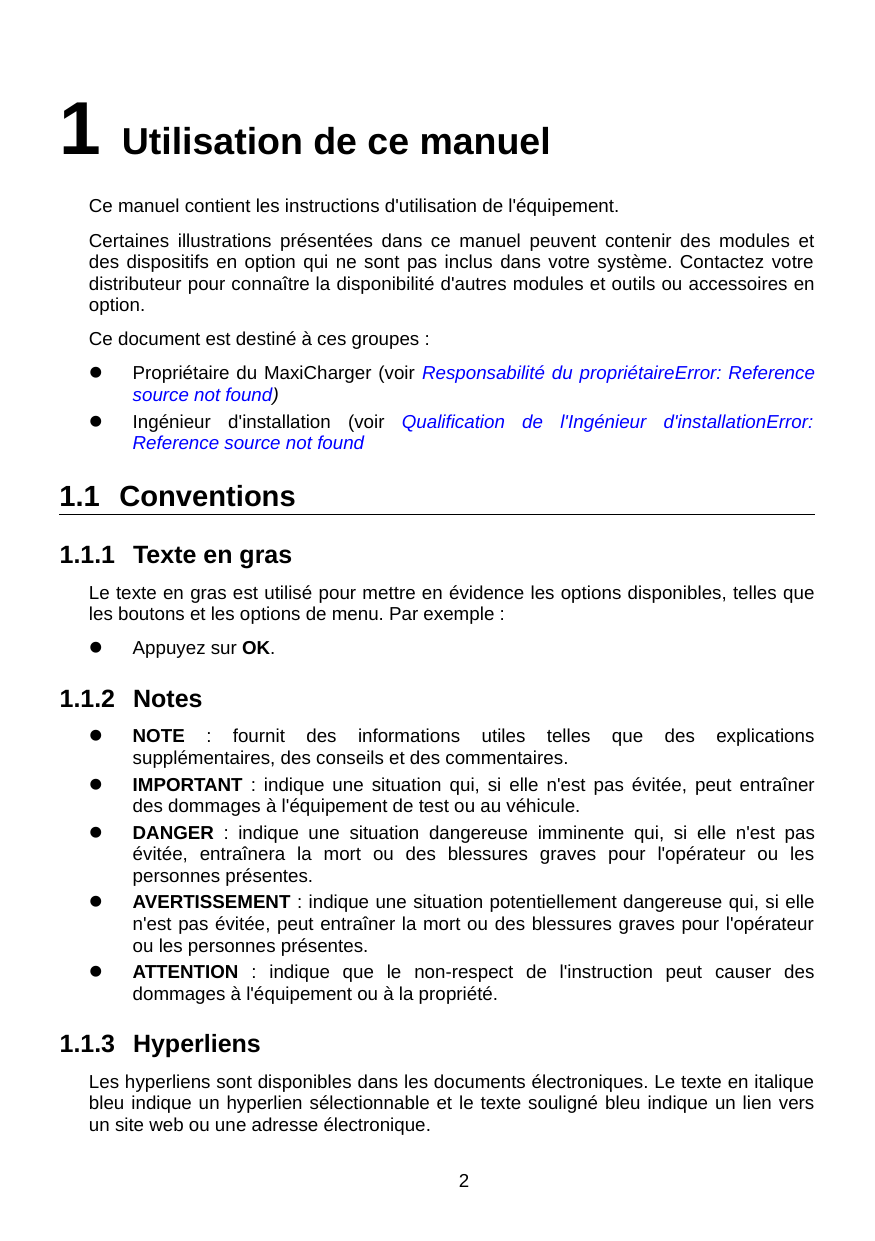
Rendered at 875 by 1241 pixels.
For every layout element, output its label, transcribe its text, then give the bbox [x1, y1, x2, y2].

list AVERTISSEMENT : indique une situation potentiellement dangereuse qui, si elle n'est pas évitée, peut entraîner la mort ou des blessures graves pour l'opérateur ou les personnes présentes. [89, 891, 815, 956]
list Appuyez sur OK. [89, 637, 815, 659]
list IMPORTANT : indique une situation qui, si elle n'est pas évitée, peut entraîner des dommages à l'équipement de test ou au véhicule. [89, 773, 815, 817]
text Ce manuel contient les instructions d'utilisation de l'équipement. [89, 195, 815, 217]
subtitle Notes [59, 684, 815, 713]
list ATTENTION : indique que le non-respect de l'instruction peut causer des dommages à l'équipement ou à la propriété. [89, 961, 815, 1004]
subtitle Hyperliens [59, 1029, 815, 1058]
text Certaines illustrations présentées dans ce manuel peuvent contenir des modules et des dispositifs en option qui ne sont pas inclus dans votre système. Contactez votre distributeur pour connaître la disponibilité d'autres modules et outils ou accessoires en option. [89, 229, 815, 316]
list NOTE : fournit des informations utiles telles que des explications supplémentaires, des conseils et des commentaires. [89, 725, 815, 768]
text Ce document est destiné à ces groupes : [89, 328, 815, 350]
subtitle Utilisation de ce manuel [59, 84, 815, 170]
list DANGER : indique une situation dangereuse imminente qui, si elle n'est pas évitée, entraînera la mort ou des blessures graves pour l'opérateur ou les personnes présentes. [89, 822, 815, 886]
subtitle Texte en gras [59, 540, 815, 569]
text Le texte en gras est utilisé pour mettre en évidence les options disponibles, telles que les boutons et les options de menu. Par exemple : [89, 582, 815, 625]
text Les hyperliens sont disponibles dans les documents électroniques. Le texte en italique bleu indique un hyperlien sélectionnable et le texte souligné bleu indique un lien vers un site web ou une adresse électronique. [89, 1071, 815, 1135]
subtitle Conventions [59, 479, 815, 514]
